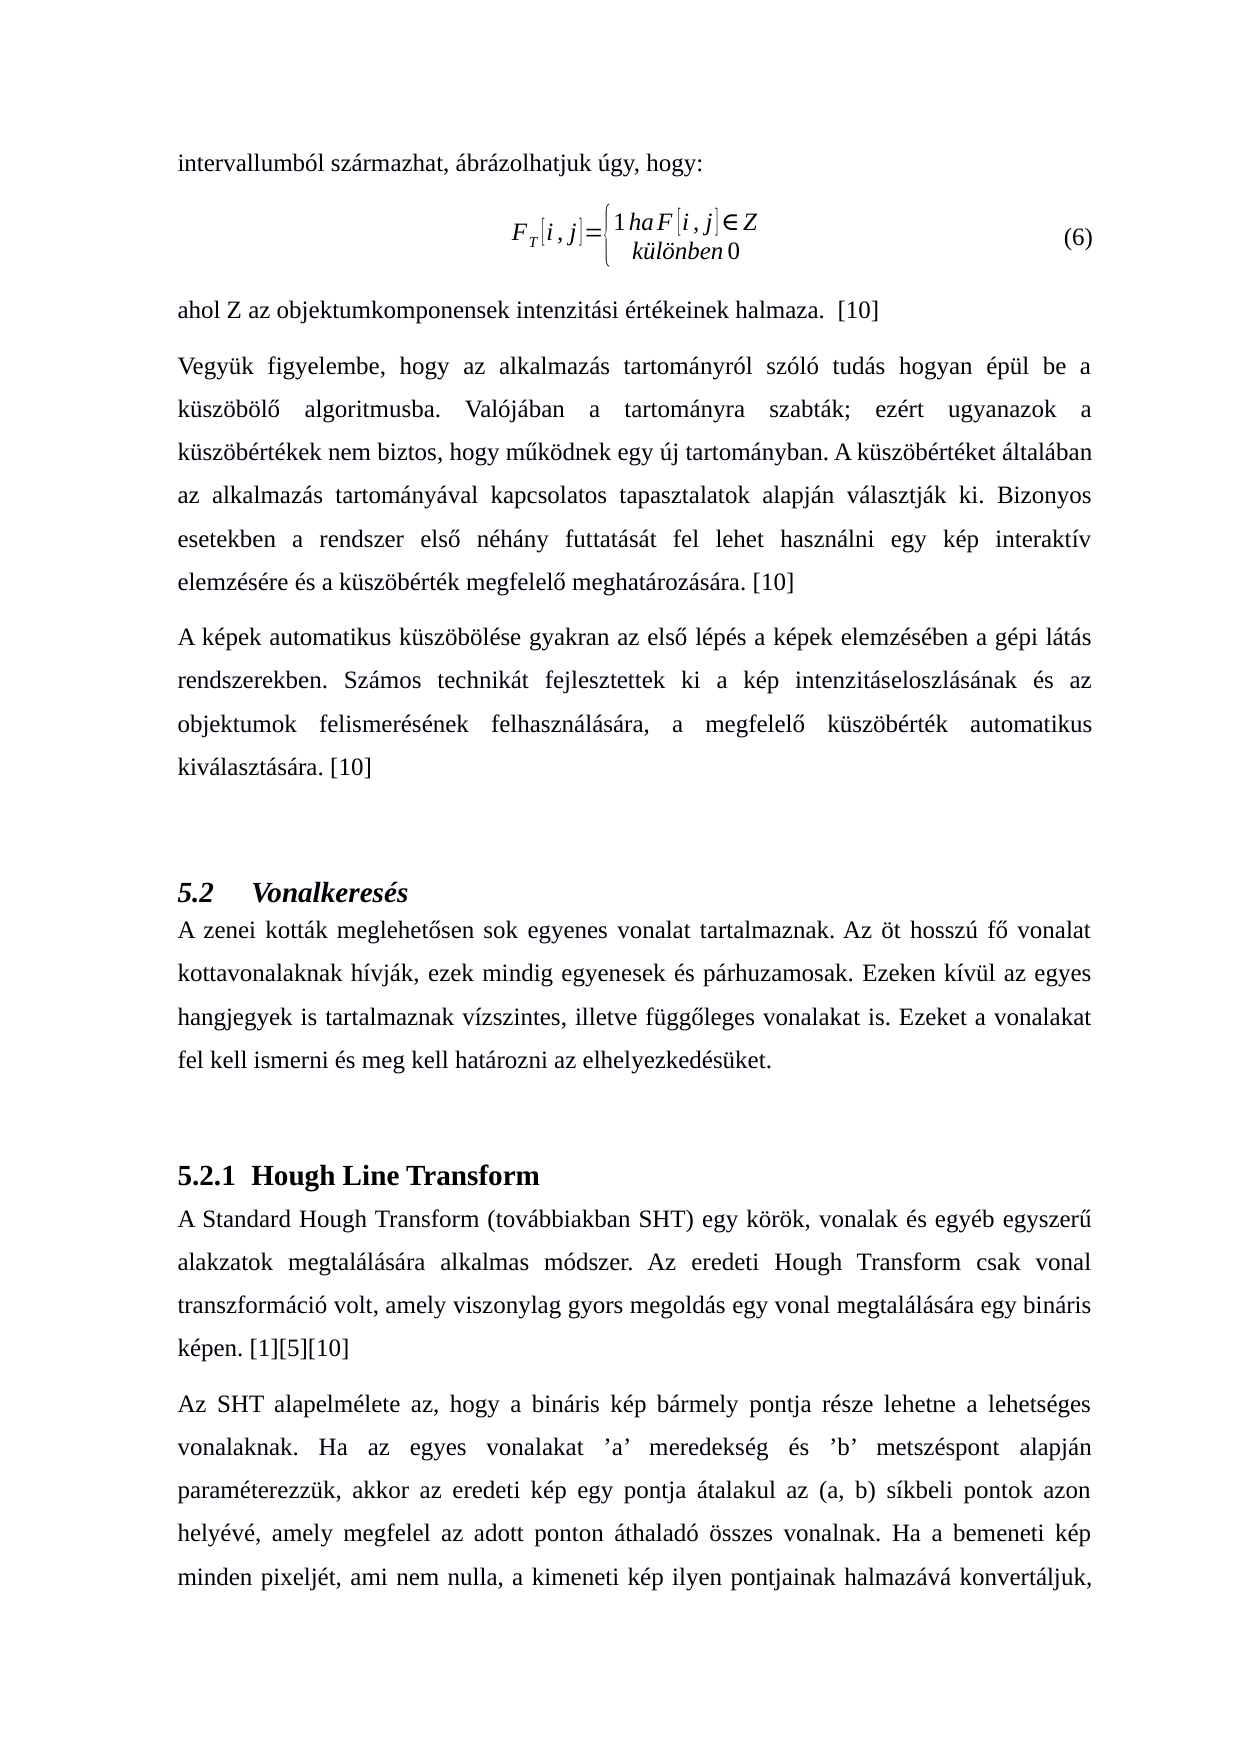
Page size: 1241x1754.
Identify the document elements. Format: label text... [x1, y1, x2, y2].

subtitle Hough Line Transform [177, 1158, 1092, 1192]
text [177, 148, 1092, 176]
text (6) [177, 203, 1092, 269]
text ahol Z az objektumkomponensek intenzitási értékeinek halmaza. [10] [177, 296, 1092, 324]
text Vegyük figyelembe, hogy az alkalmazás tartományról szóló tudás hogyan épül be a küszöbölő algoritmusba. Valójában a tartományra szabták; ezért ugyanazok a küszöbértékek nem biztos, hogy működnek egy új tartományban. A küszöbértéket általában az alkalmazás tartományával kapcsolatos tapasztalatok alapján választják ki. Bizonyos esetekben a rendszer első néhány futtatását fel lehet használni egy kép interaktív elemzésére és a küszöbérték megfelelő meghatározására. [10] [177, 351, 1092, 596]
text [177, 1389, 1092, 1590]
text A Standard Hough Transform (továbbiakban SHT) egy körök, vonalak és egyéb egyszerű alakzatok megtalálására alkalmas módszer. Az eredeti Hough Transform csak vonal transzformáció volt, amely viszonylag gyors megoldás egy vonal megtalálására egy bináris képen. [2][5][10] [177, 1204, 1092, 1362]
text A képek automatikus küszöbölése gyakran az első lépés a képek elemzésében a gépi látás rendszerekben. Számos technikát fejlesztettek ki a kép intenzitáseloszlásának és az objektumok felismerésének felhasználására, a megfelelő küszöbérték automatikus kiválasztására. [10] [177, 622, 1092, 781]
subtitle Vonalkeresés [177, 876, 1092, 909]
text A zenei kották meglehetősen sok egyenes vonalat tartalmaznak. Az öt hosszú fő vonalat kottavonalaknak hívják, ezek mindig egyenesek és párhuzamosak. Ezeken kívül az egyes hangjegyek is tartalmaznak vízszintes, illetve függőleges vonalakat is. Ezeket a vonalakat fel kell ismerni és meg kell határozni az elhelyezkedésüket. [177, 915, 1092, 1073]
